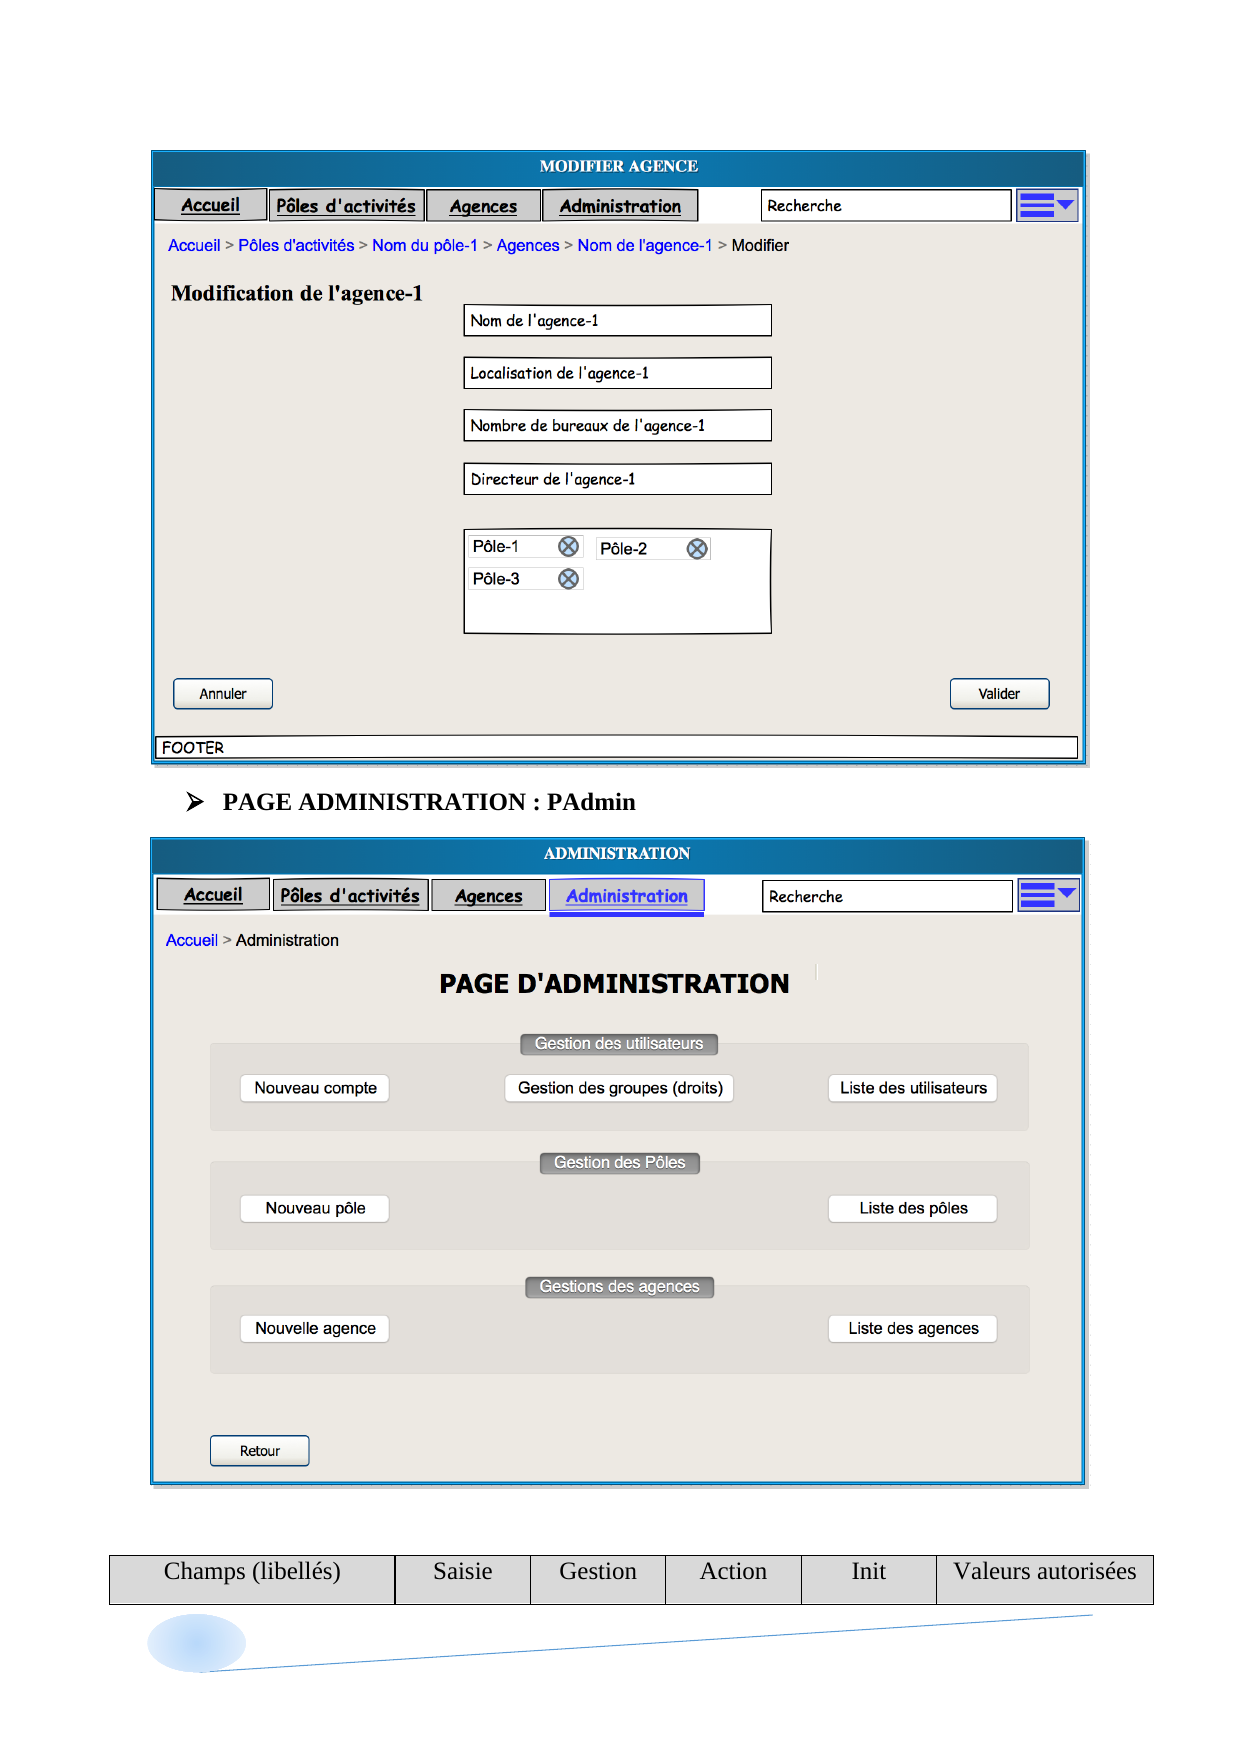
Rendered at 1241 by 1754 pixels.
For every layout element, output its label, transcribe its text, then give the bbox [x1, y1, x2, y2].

table_header Champs (libellés) [110, 1556, 394, 1603]
table_header Saisie [396, 1556, 530, 1603]
table_header Valeurs autorisées [937, 1556, 1153, 1603]
table_header Init [802, 1556, 936, 1603]
list PAGE ADMINISTRATION : PAdmin [185, 787, 1093, 816]
picture [147, 835, 1091, 1490]
picture [148, 147, 1092, 769]
table_header Action [666, 1556, 801, 1603]
table_header Gestion [531, 1556, 665, 1603]
